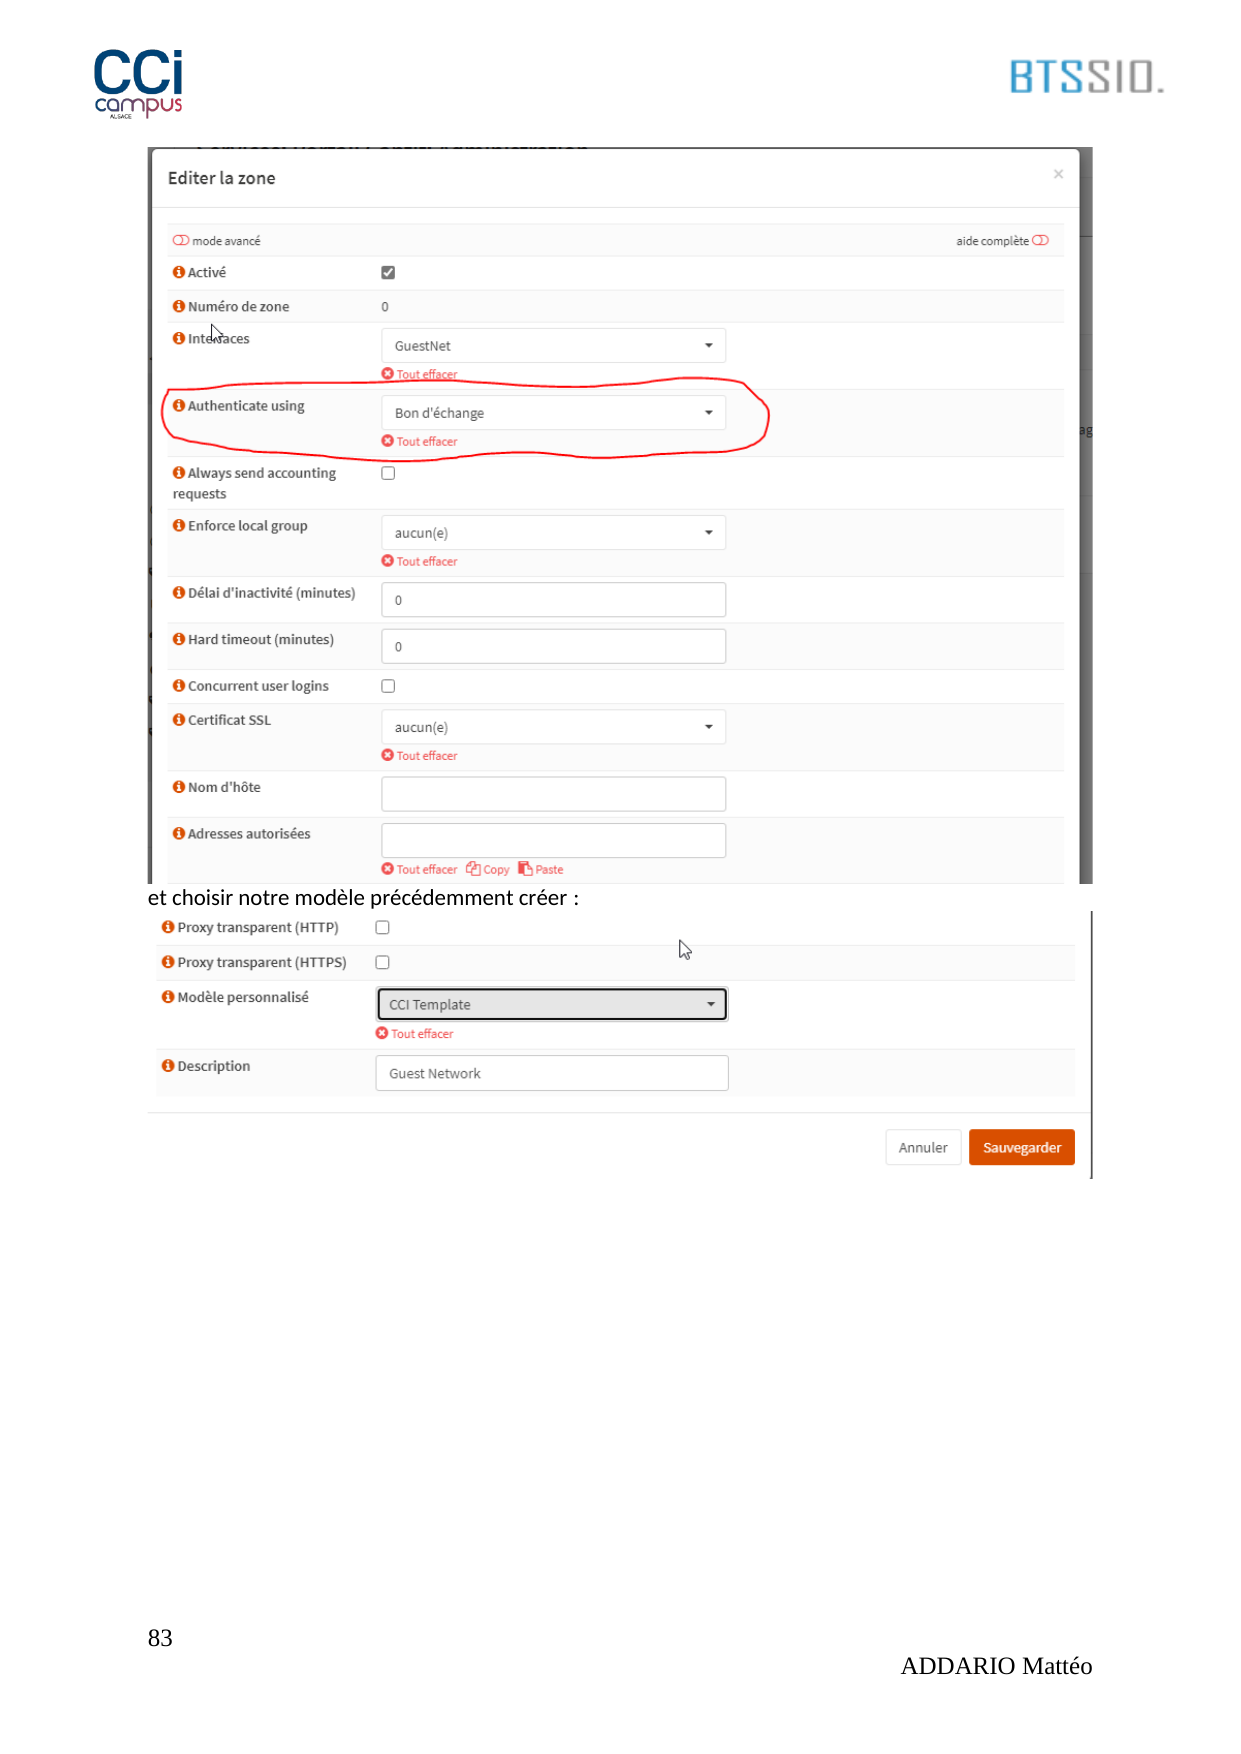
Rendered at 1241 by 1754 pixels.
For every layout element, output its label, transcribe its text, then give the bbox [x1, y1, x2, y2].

text et choisir notre modèle précédemment créer : [148, 884, 1092, 911]
picture [147, 911, 1093, 1179]
picture [1004, 46, 1169, 104]
picture [81, 45, 195, 123]
picture [147, 147, 1093, 884]
